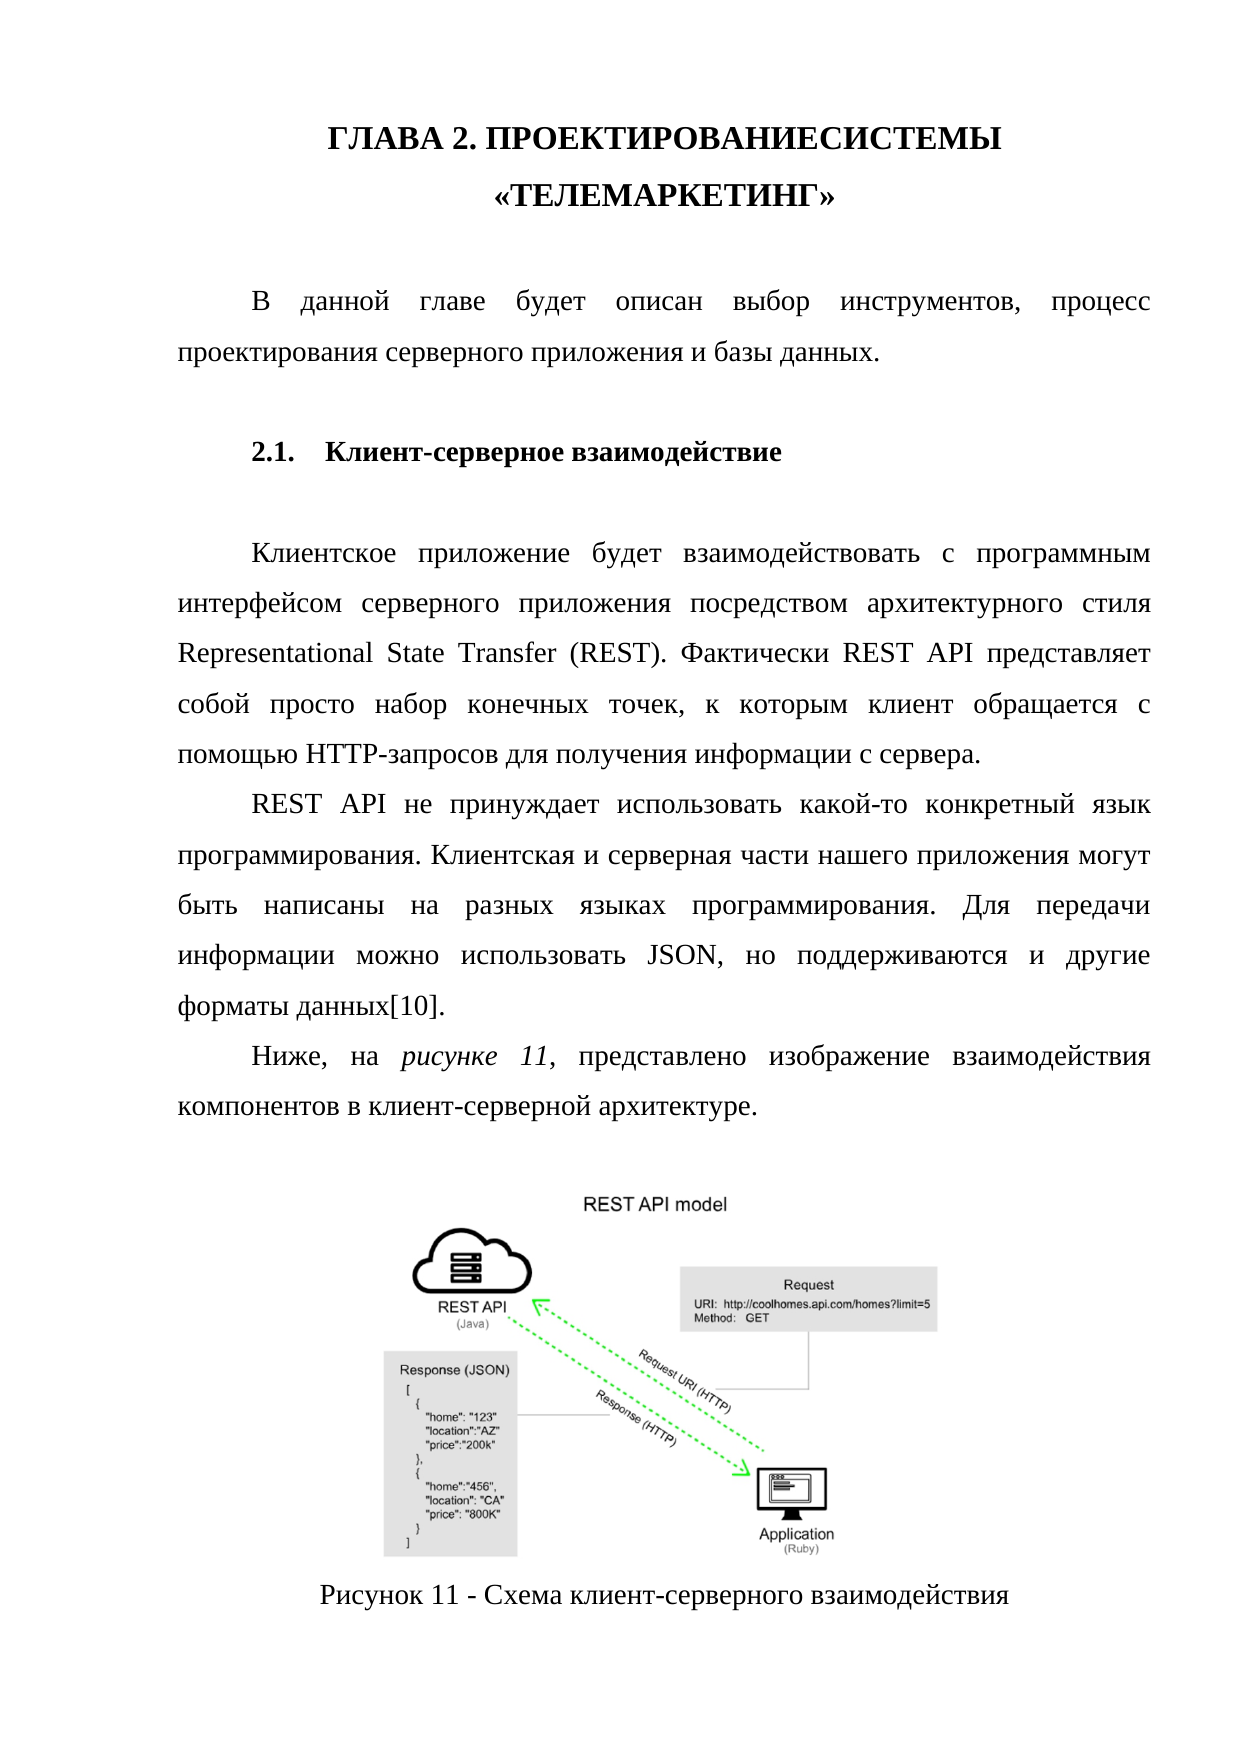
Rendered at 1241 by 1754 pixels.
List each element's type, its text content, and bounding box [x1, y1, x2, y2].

text REST API не принуждает использовать какой-то конкретный язык программирования. Клиентская и серверная части нашего приложения могут быть написаны на разных языках программирования. Для передачи информации можно использовать JSON, но поддерживаются и другие форматы данных[10]. [177, 787, 1152, 1021]
text Ниже, на рисунке 11, представлено изображение взаимодействия компонентов в клиент-серверной архитектуре. [177, 1038, 1152, 1122]
subtitle ГЛАВА 2. ПРОЕКТИРОВАНИЕСИСТЕМЫ «ТЕЛЕМАРКЕТИНГ» [177, 118, 1152, 214]
subtitle Клиент-серверное взаимодействие [177, 434, 1152, 468]
text В данной главе будет описан выбор инструментов, процесс проектирования серверного приложения и базы данных. [177, 283, 1152, 367]
picture [378, 1189, 951, 1561]
text Рисунок 11 - Схема клиент-серверного взаимодействия [177, 1577, 1152, 1611]
text Клиентское приложение будет взаимодействовать с программным интерфейсом серверного приложения посредством архитектурного стиля Representational State Transfer (REST). Фактически REST API представляет собой просто набор конечных точек, к которым клиент обращается с помощью HTTP-запросов для получения информации с сервера. [177, 535, 1152, 770]
